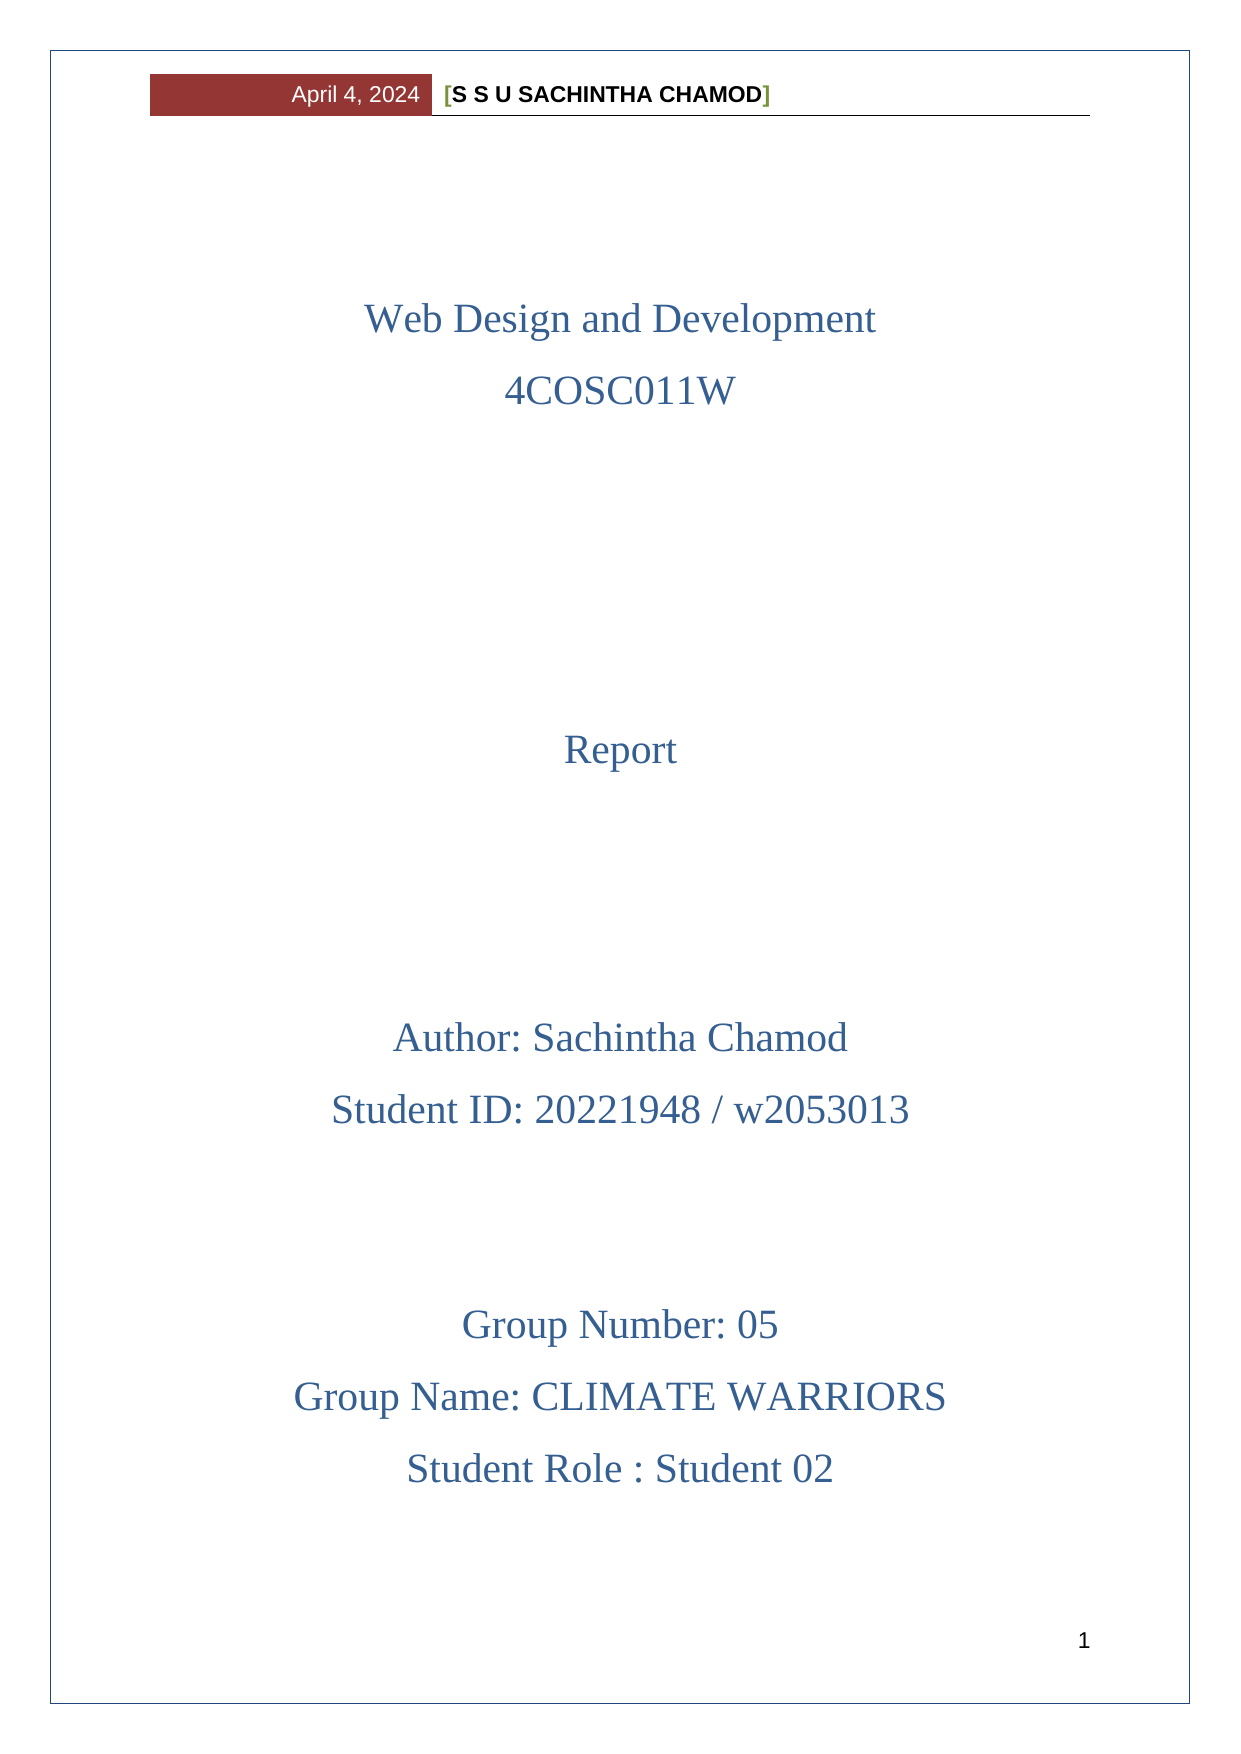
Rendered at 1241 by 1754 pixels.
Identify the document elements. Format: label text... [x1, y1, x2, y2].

text Report [150, 725, 1090, 773]
text Author: Sachintha Chamod [150, 1012, 1090, 1060]
text Group Name: CLIMATE WARRIORS [150, 1372, 1090, 1420]
text Web Design and Development [150, 294, 1090, 342]
text Group Number: 05 [150, 1300, 1090, 1348]
text Student Role : Student 02 [150, 1444, 1090, 1492]
text 4COSC011W [150, 366, 1090, 413]
text Student ID: 20221948 / w2053013 [150, 1084, 1090, 1132]
